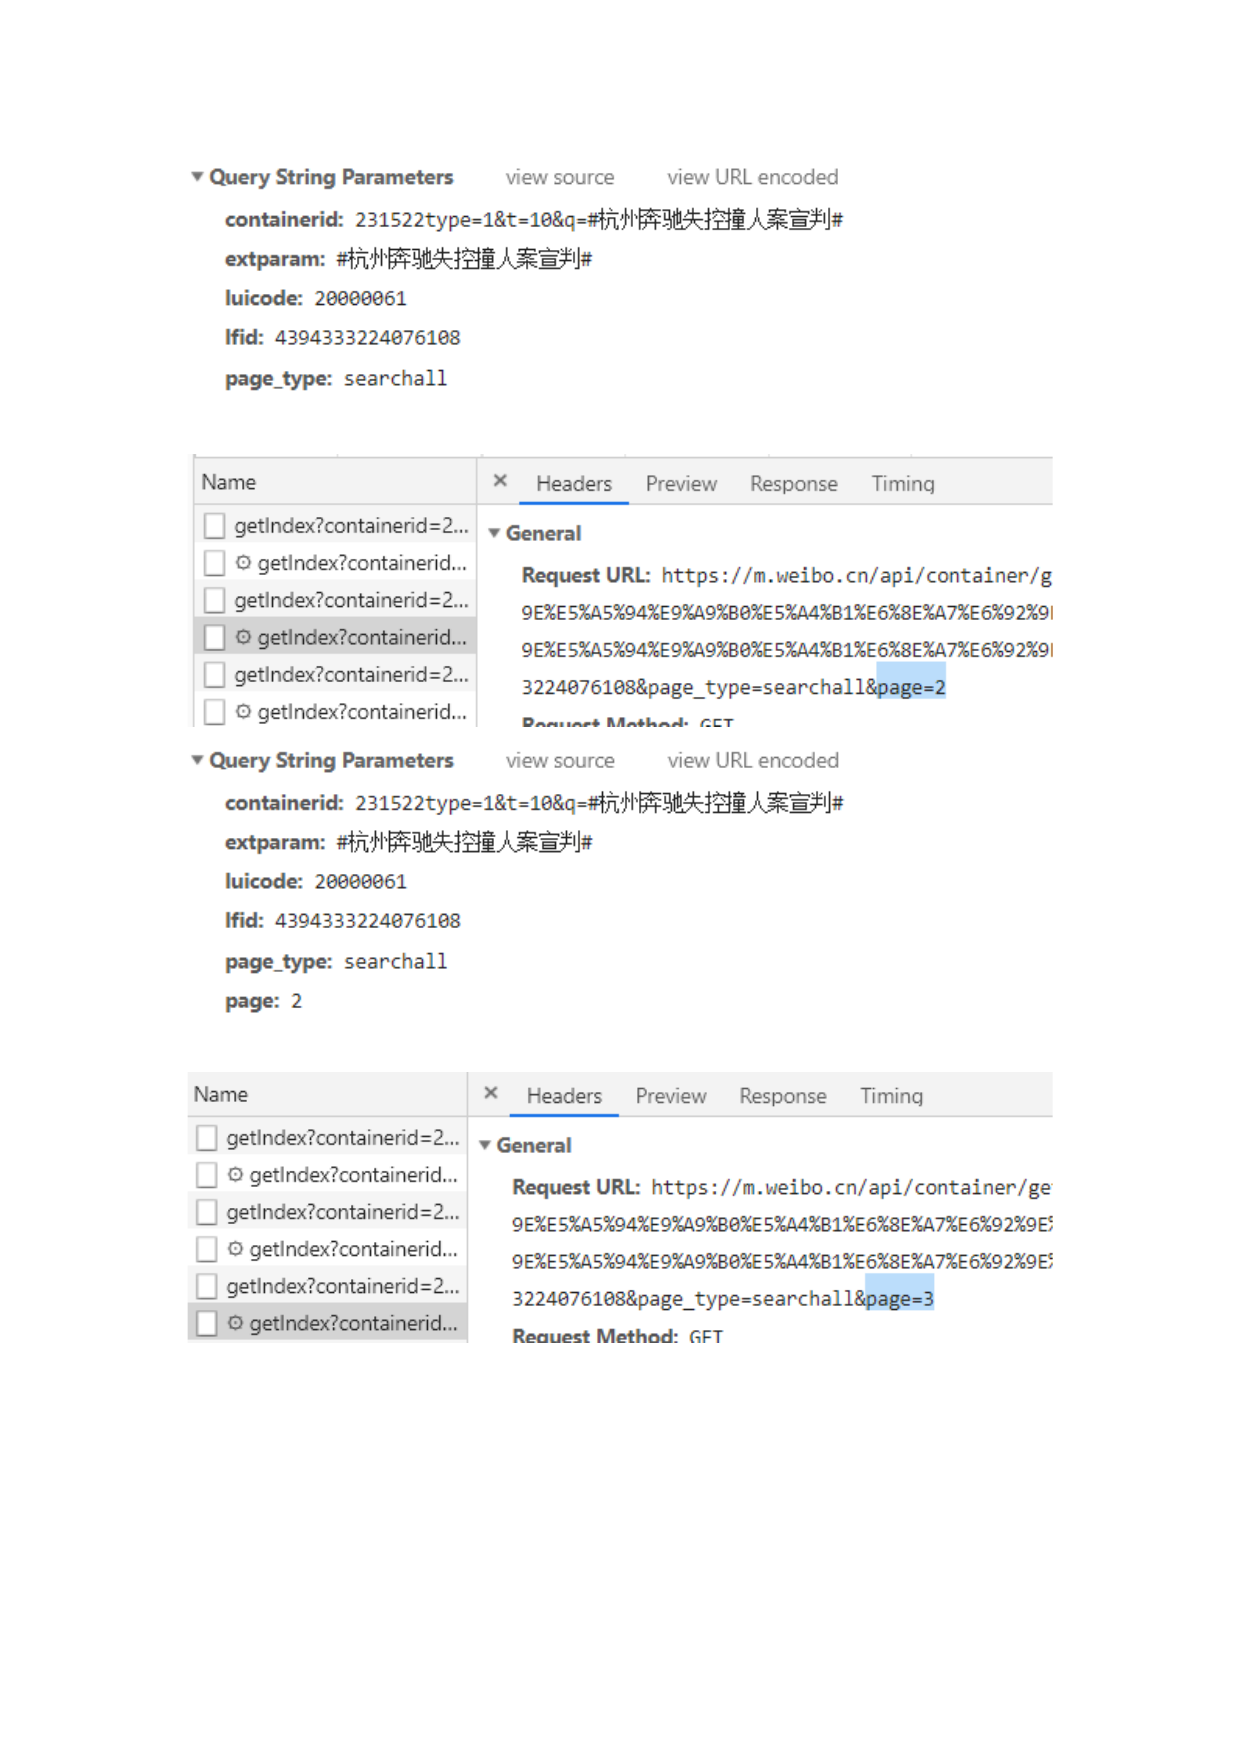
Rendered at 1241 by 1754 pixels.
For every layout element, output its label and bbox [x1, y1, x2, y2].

picture [187, 162, 863, 403]
picture [187, 1072, 1053, 1343]
picture [187, 454, 1053, 727]
picture [187, 747, 851, 1019]
